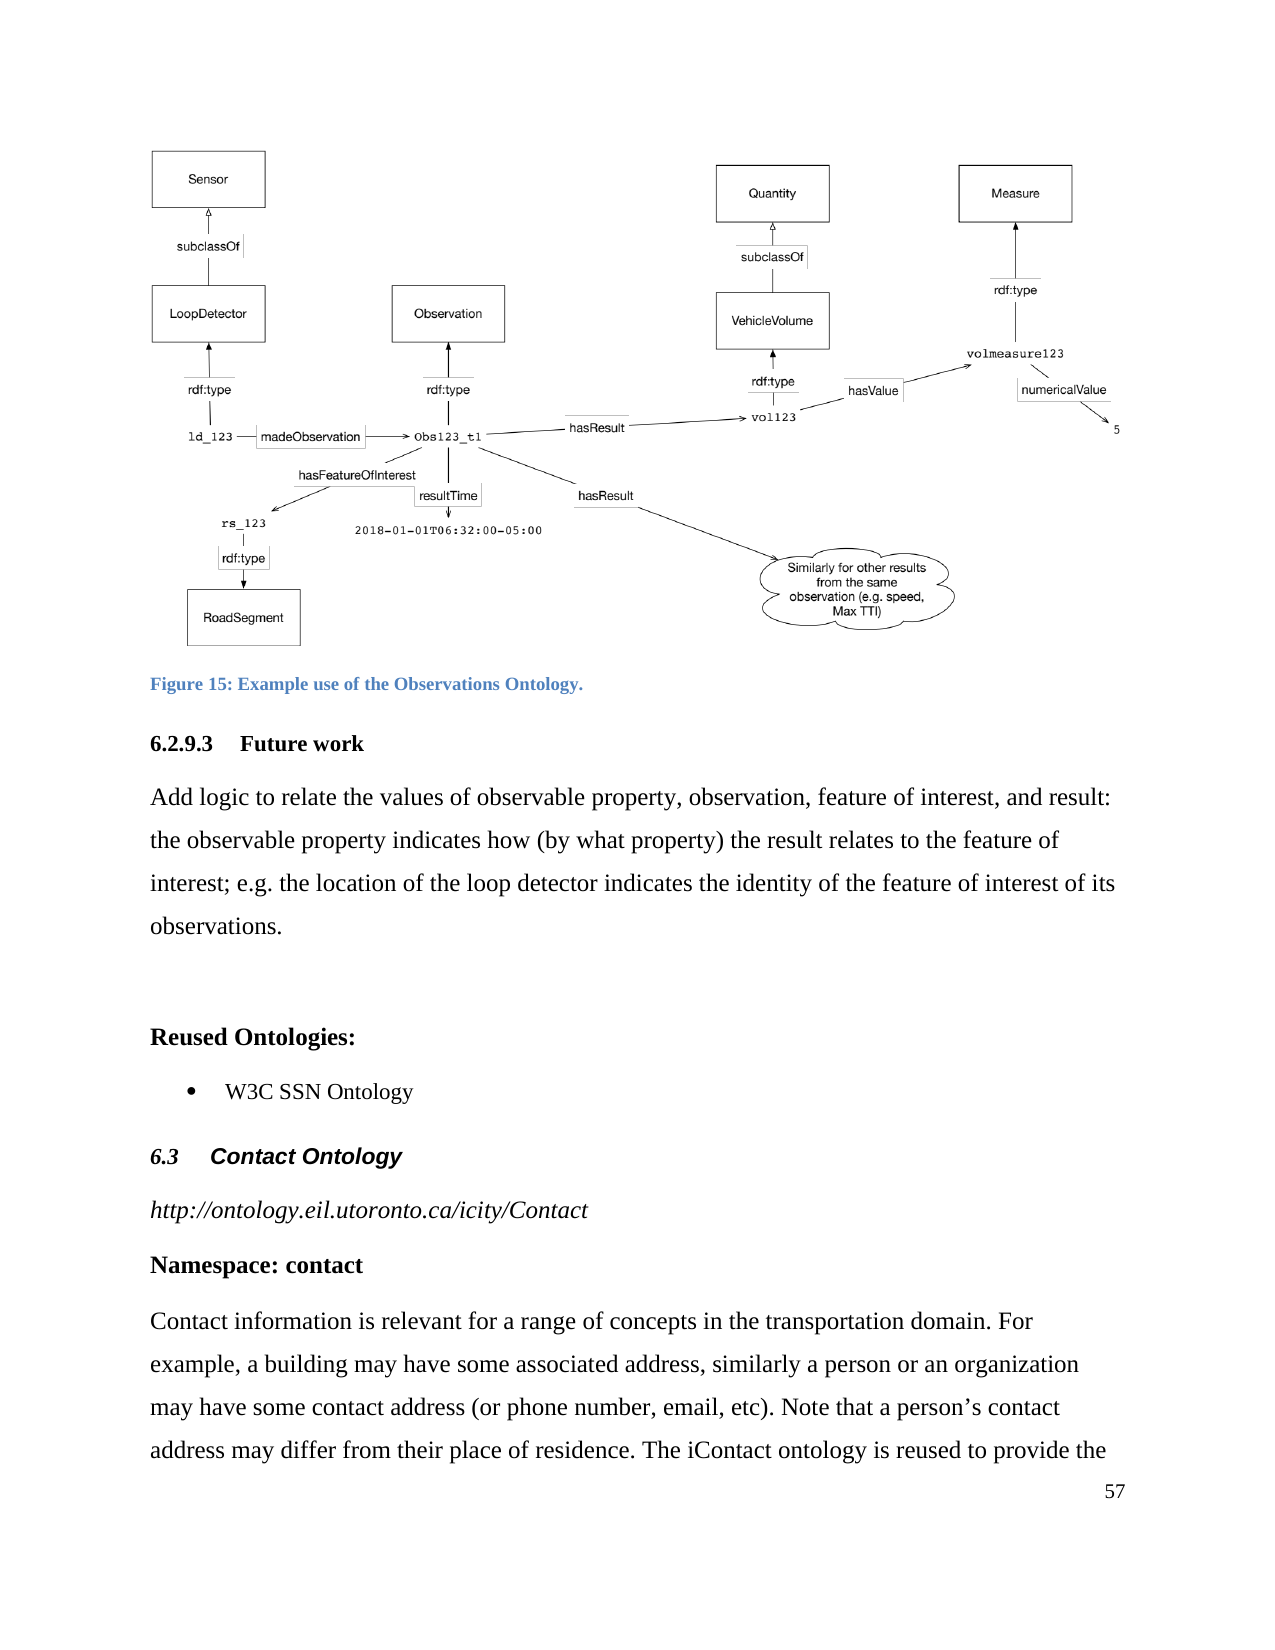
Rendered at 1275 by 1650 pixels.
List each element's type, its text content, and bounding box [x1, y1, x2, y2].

text http://ontology.eil.utoronto.ca/icity/Contact [150, 1195, 1125, 1223]
list W3C SSN Ontology [187, 1078, 1125, 1104]
text Namespace: contact [150, 1250, 1125, 1279]
text Figure 15: Example use of the Observations Ontology. [150, 673, 1125, 694]
subtitle Contact Ontology [150, 1143, 1125, 1169]
text Reused Ontologies: [150, 1022, 1125, 1051]
text Add logic to relate the values of observable property, observation, feature of interest, and result: the observable property indicates how (by what property) the result relates to the feature of interest; e.g. the location of the loop detector indicates the identity of the feature of interest of its observations. [150, 782, 1125, 940]
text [150, 1306, 1125, 1464]
subtitle Future work [150, 730, 1125, 756]
